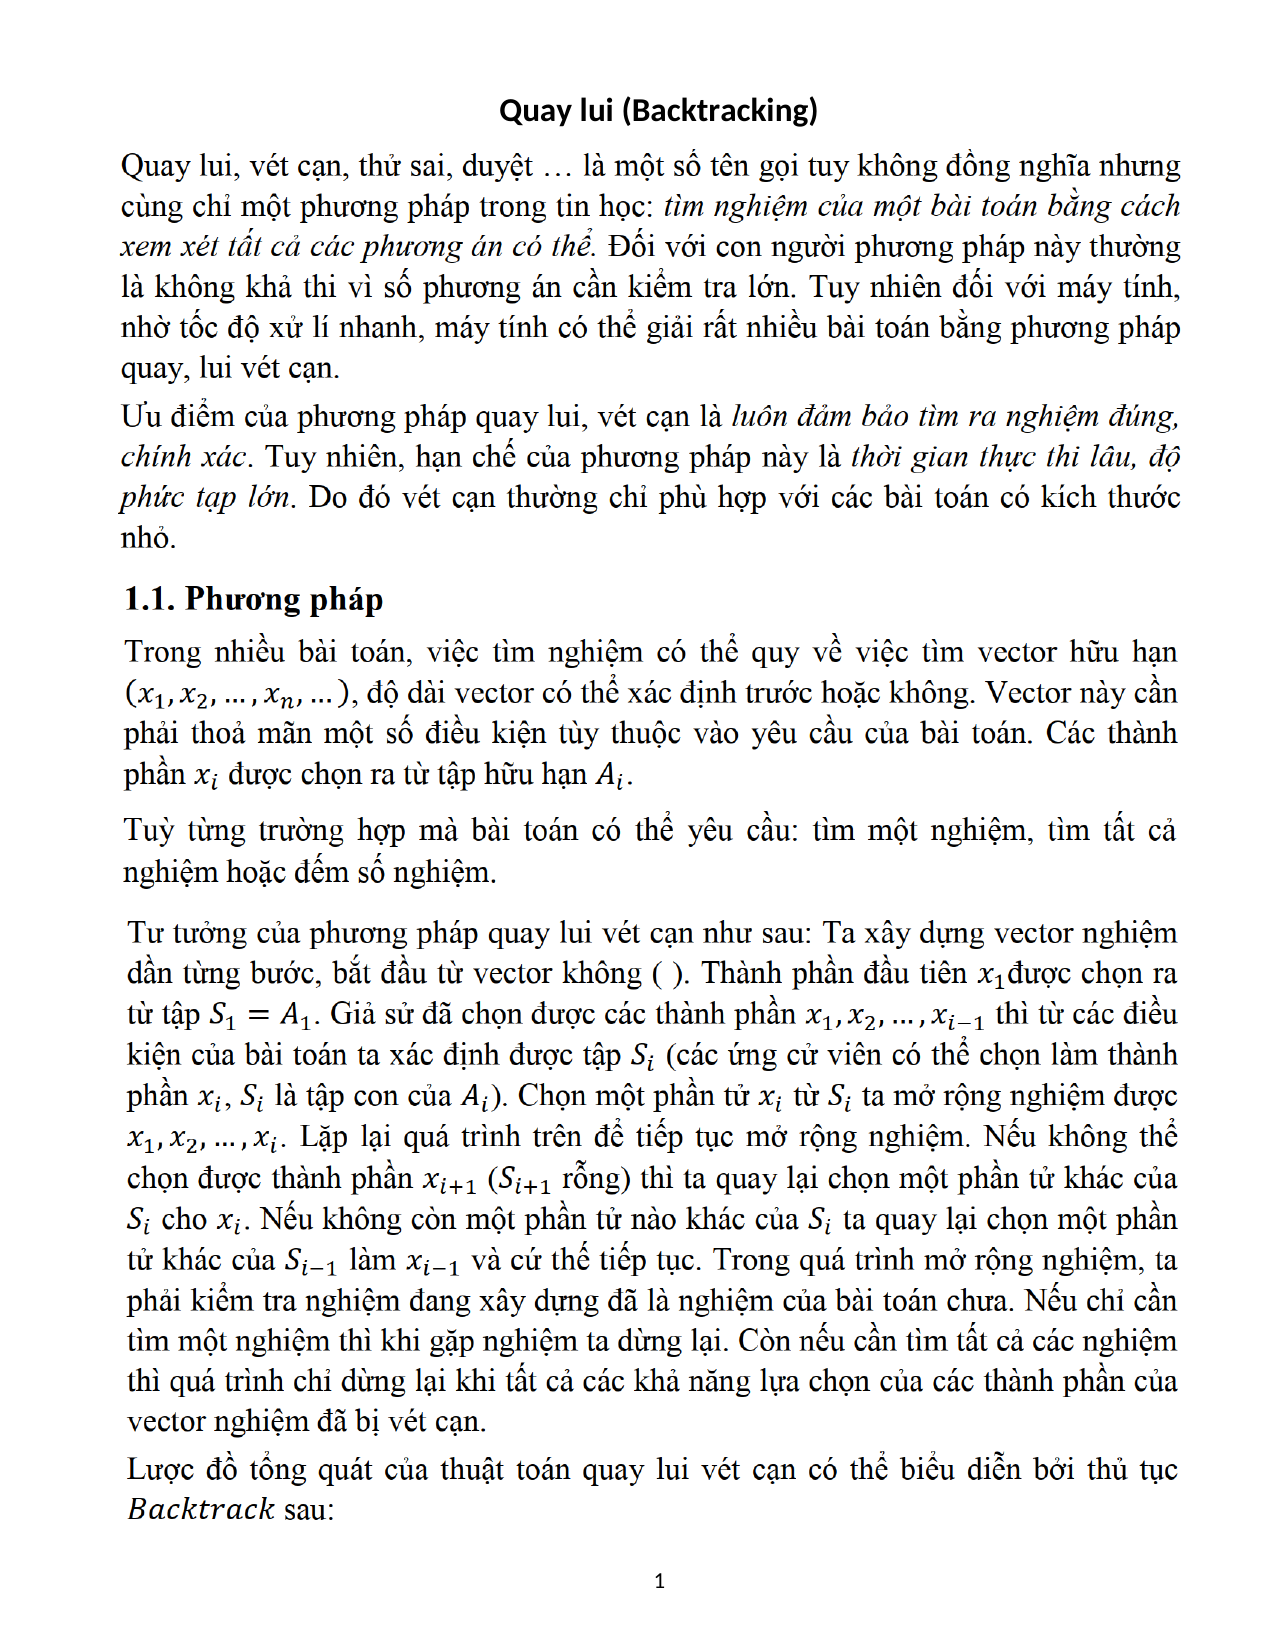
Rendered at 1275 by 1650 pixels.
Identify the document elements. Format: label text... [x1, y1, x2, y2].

picture [118, 914, 1186, 1527]
picture [118, 149, 1186, 559]
picture [118, 577, 1186, 805]
picture [118, 806, 1186, 896]
text Quay lui (Backtracking) [118, 89, 1200, 129]
